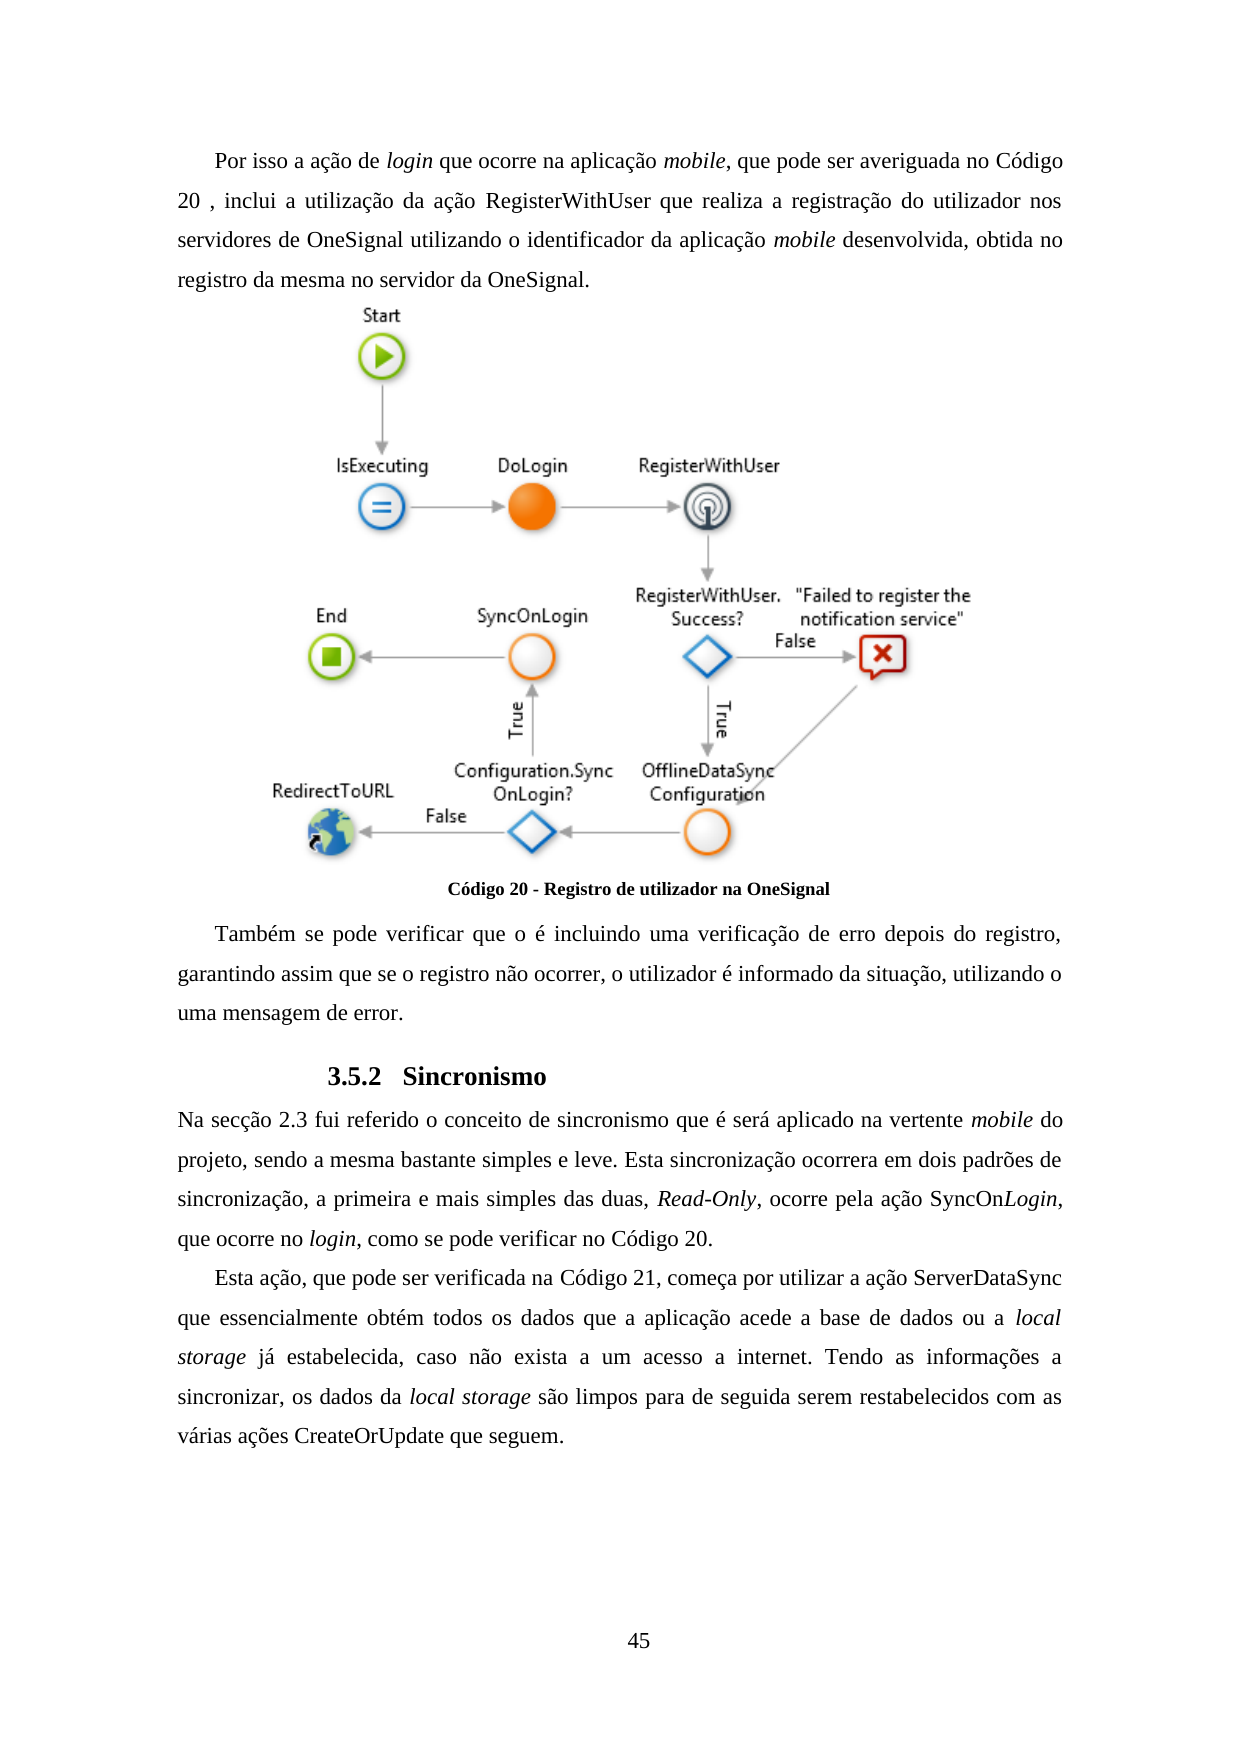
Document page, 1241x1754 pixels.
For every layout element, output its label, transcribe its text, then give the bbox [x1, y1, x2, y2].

text Na secção 2.3 fui referido o conceito de sincronismo que é será aplicado na vertente mobile do projeto, sendo a mesma bastante simples e leve. Esta sincronização ocorrera em dois padrões de sincronização, a primeira e mais simples das duas, Read-Only, ocorre pela ação SyncOnLogin, que ocorre no login, como se pode verificar no Código 20. [177, 1106, 1063, 1251]
text Também se pode verificar que o é incluindo uma verificação de erro depois do registro, garantindo assim que se o registro não ocorrer, o utilizador é informado da situação, utilizando o uma mensagem de error. [177, 920, 1063, 1026]
picture [263, 305, 977, 865]
text Código - Registro de utilizador na OneSignal [177, 878, 1063, 899]
subtitle Sincronismo [327, 1060, 1063, 1091]
text Esta ação, que pode ser verificada na Código 21, começa por utilizar a ação ServerDataSync que essencialmente obtém todos os dados que a aplicação acede a base de dados ou a local storage já estabelecida, caso não exista a um acesso a internet. Tendo as informações a sincronizar, os dados da local storage são limpos para de seguida serem restabelecidos com as várias ações CreateOrUpdate que seguem. [177, 1264, 1063, 1448]
text Por isso a ação de login que ocorre na aplicação mobile, que pode ser averiguada no Código 20 , inclui a utilização da ação RegisterWithUser que realiza a registração do utilizador nos servidores de OneSignal utilizando o identificador da aplicação mobile desenvolvida, obtida no registro da mesma no servidor da OneSignal. [177, 148, 1063, 292]
